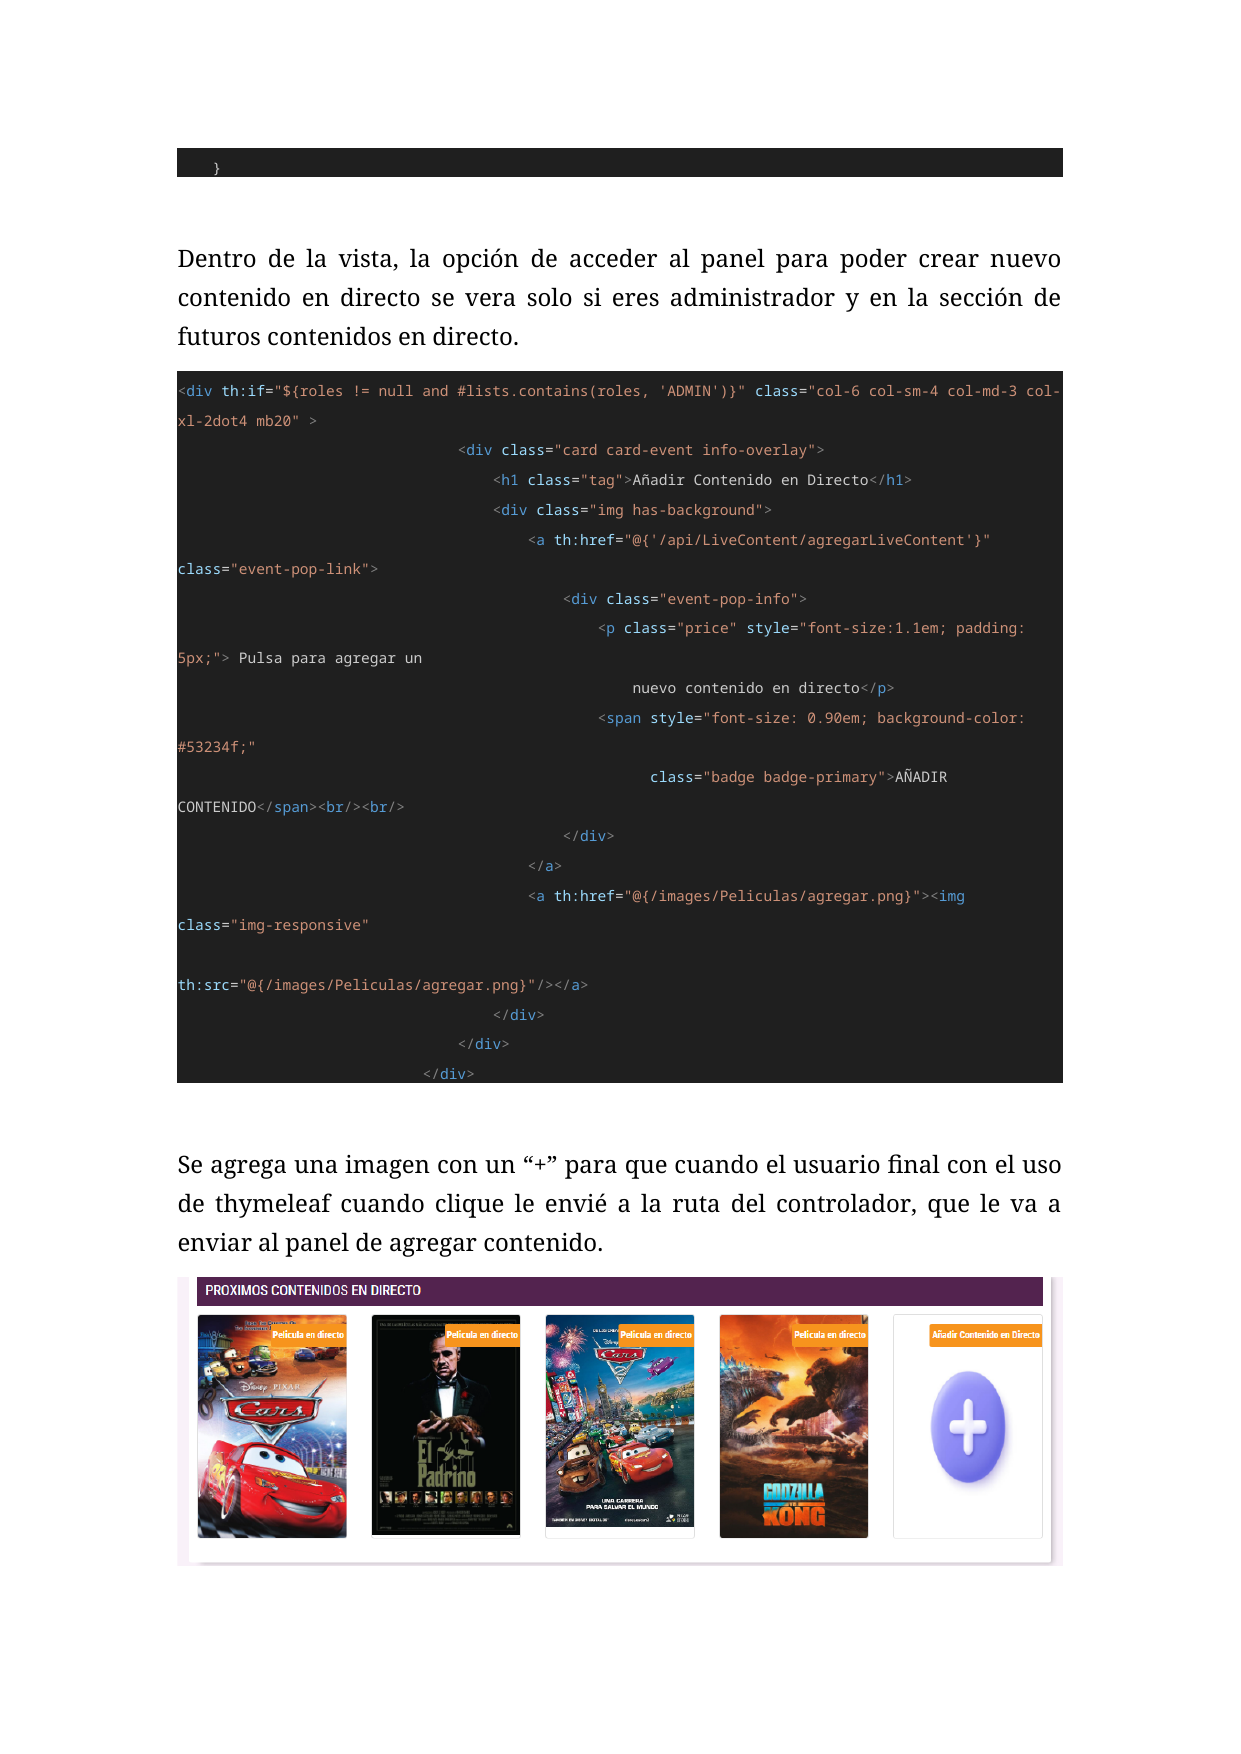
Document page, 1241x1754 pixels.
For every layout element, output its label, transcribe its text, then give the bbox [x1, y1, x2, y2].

text <div class="img has-background"> [177, 490, 1063, 519]
text </a> [177, 846, 1063, 876]
picture [177, 1277, 1063, 1566]
text <h1 class="tag">Añadir Contenido en Directo</h1> [177, 460, 1063, 490]
text <a th:href="@{'/api/LiveContent/agregarLiveContent'}" class="event-pop-link"> [177, 519, 1063, 579]
text th:src="@{/images/Peliculas/agregar.png}"/></a> [177, 935, 1063, 994]
text </div> [177, 994, 1063, 1024]
text } [177, 148, 1063, 177]
text class="badge badge-primary">AÑADIR CONTENIDO</span><br/><br/> [177, 757, 1063, 816]
text <p class="price" style="font-size:1.1em; padding: 5px;"> Pulsa para agregar un [177, 608, 1063, 668]
text <a th:href="@{/images/Peliculas/agregar.png}"><img class="img-responsive" [177, 876, 1063, 935]
text nuevo contenido en directo</p> [177, 668, 1063, 698]
text <span style="font-size: 0.90em; background-color: #53234f;" [177, 698, 1063, 757]
text </div> [177, 1054, 1063, 1083]
text </div> [177, 1024, 1063, 1054]
text <div th:if="${roles != null and #lists.contains(roles, 'ADMIN')}" class="col-6 col-sm-4 col-md-3 col-xl-2dot4 mb20" > [177, 371, 1063, 430]
text Se agrega una imagen con un “+” para que cuando el usuario final con el uso de thymeleaf cuando clique le envié a la ruta del controlador, que le va a enviar al panel de agregar contenido. [177, 1148, 1063, 1258]
text <div class="event-pop-info"> [177, 579, 1063, 608]
text <div class="card card-event info-overlay"> [177, 430, 1063, 460]
text </div> [177, 816, 1063, 846]
text Dentro de la vista, la opción de acceder al panel para poder crear nuevo contenido en directo se vera solo si eres administrador y en la sección de futuros contenidos en directo. [177, 241, 1063, 352]
